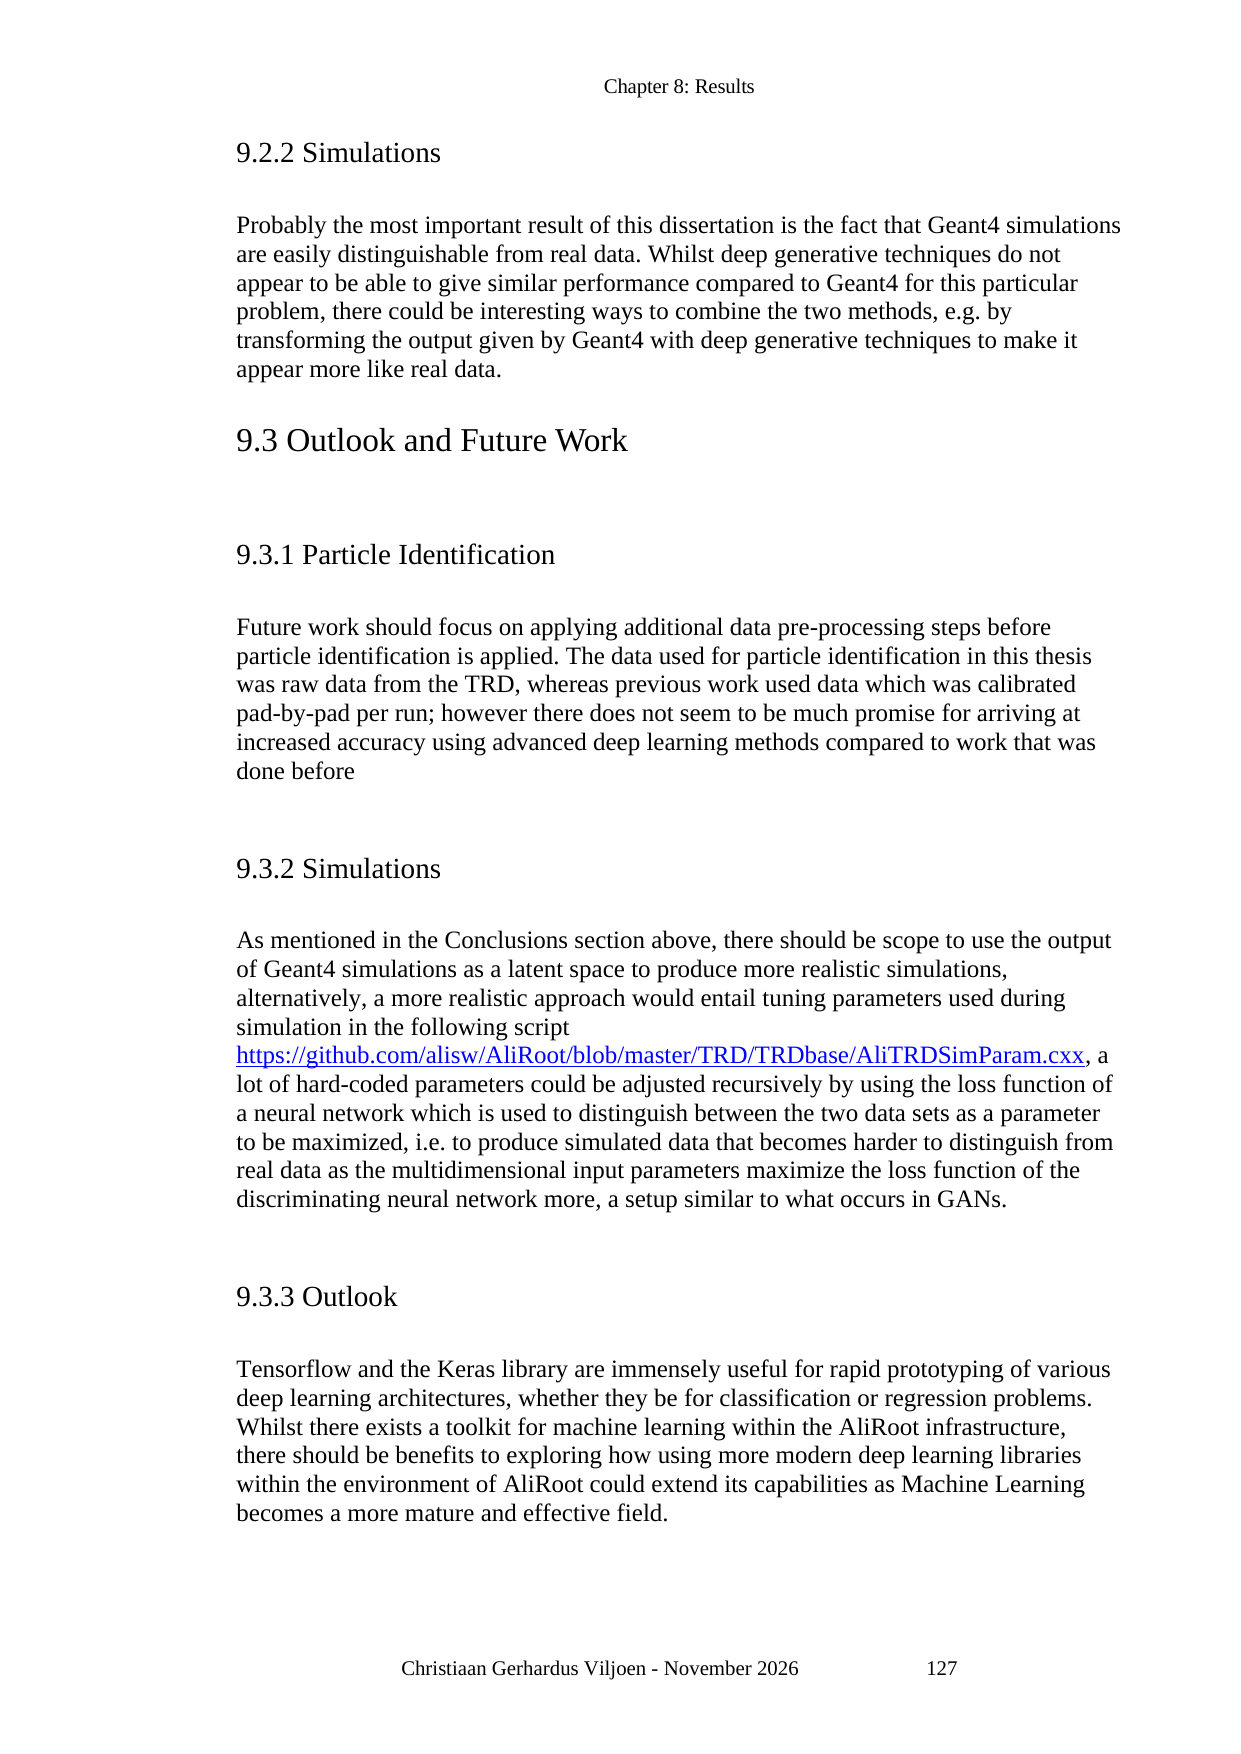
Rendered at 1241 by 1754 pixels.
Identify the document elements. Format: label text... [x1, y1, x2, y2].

subtitle Particle Identification [236, 537, 1122, 571]
subtitle Outlook and Future Work [236, 420, 1122, 458]
subtitle Simulations [236, 135, 1122, 169]
text Tensorflow and the Keras library are immensely useful for rapid prototyping of various deep learning architectures, whether they be for classification or regression problems. Whilst there exists a toolkit for machine learning within the AliRoot infrastructure, there should be benefits to exploring how using more modern deep learning libraries within the environment of AliRoot could extend its capabilities as Machine Learning becomes a more mature and effective field. [236, 1354, 1122, 1527]
text As mentioned in the Conclusions section above, there should be scope to use the output of Geant4 simulations as a latent space to produce more realistic simulations, alternatively, a more realistic approach would entail tuning parameters used during simulation in the following script https://github.com/alisw/AliRoot/blob/master/TRD/TRDbase/AliTRDSimParam.cxx, a lot of hard-coded parameters could be adjusted recursively by using the loss function of a neural network which is used to distinguish between the two data sets as a parameter to be maximized, i.e. to produce simulated data that becomes harder to distinguish from real data as the multidimensional input parameters maximize the loss function of the discriminating neural network more, a setup similar to what occurs in GANs. [236, 926, 1122, 1213]
subtitle Simulations [236, 851, 1122, 884]
text Future work should focus on applying additional data pre-processing steps before particle identification is applied. The data used for particle identification in this thesis was raw data from the TRD, whereas previous work used data which was calibrated pad-by-pad per run; however there does not seem to be much promise for arriving at increased accuracy using advanced deep learning methods compared to work that was done before [236, 612, 1122, 784]
subtitle Outlook [236, 1279, 1122, 1313]
text Probably the most important result of this dissertation is the fact that Geant4 simulations are easily distinguishable from real data. Whilst deep generative techniques do not appear to be able to give similar performance compared to Geant4 for this particular problem, there could be interesting ways to combine the two methods, e.g. by transforming the output given by Geant4 with deep generative techniques to make it appear more like real data. [236, 210, 1122, 383]
